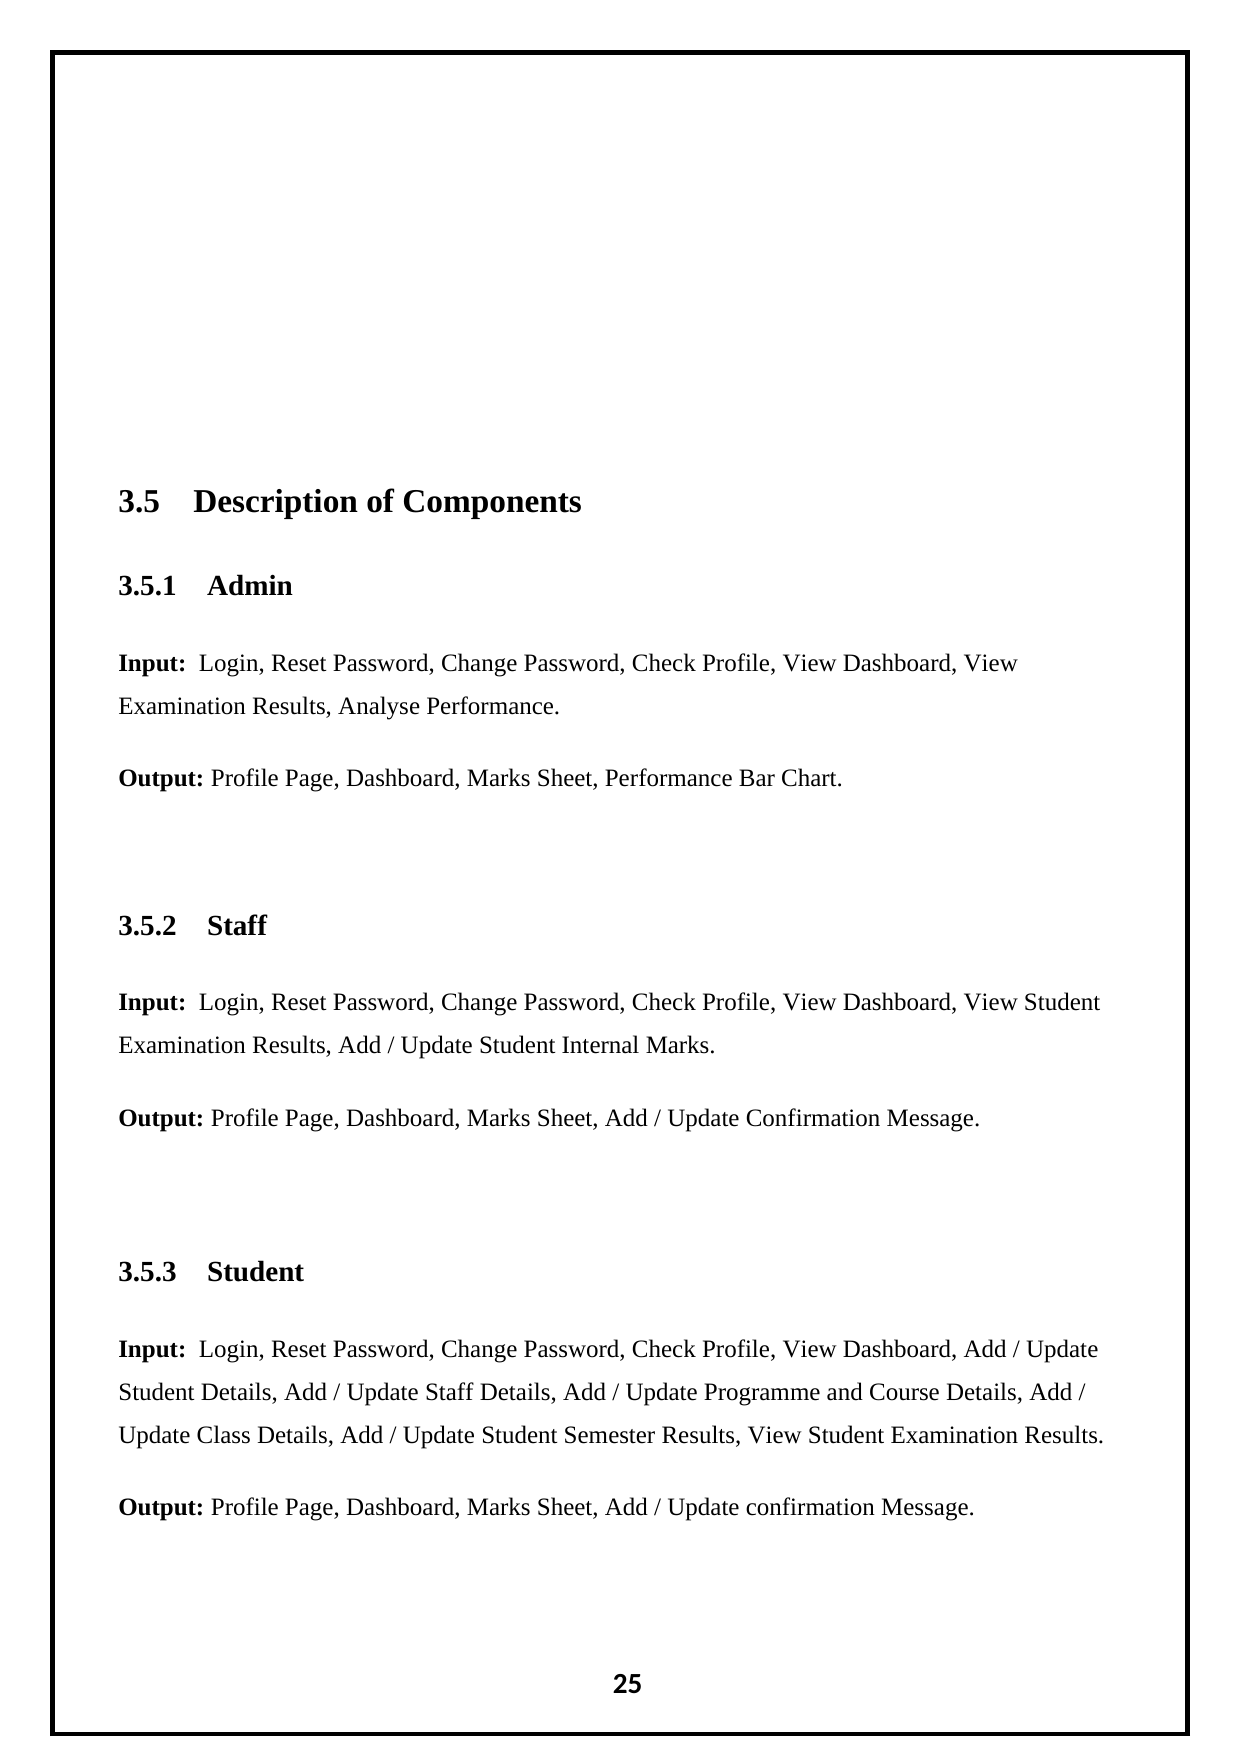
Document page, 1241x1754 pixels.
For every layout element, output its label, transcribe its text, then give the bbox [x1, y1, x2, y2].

list Student [118, 1254, 1137, 1288]
text Output: Profile Page, Dashboard, Marks Sheet, Performance Bar Chart. [118, 763, 1137, 792]
list Admin [118, 568, 1137, 602]
text Output: Profile Page, Dashboard, Marks Sheet, Add / Update confirmation Message. [118, 1492, 1137, 1521]
list Staff [118, 908, 1137, 941]
list Description of Components [118, 482, 1137, 520]
text Input: Login, Reset Password, Change Password, Check Profile, View Dashboard, View Examination Results, Analyse Performance. [118, 648, 1137, 720]
text Input: Login, Reset Password, Change Password, Check Profile, View Dashboard, Add / Update Student Details, Add / Update Staff Details, Add / Update Programme and Course Details, Add / Update Class Details, Add / Update Student Semester Results, View Student Examination Results. [118, 1334, 1137, 1449]
text Input: Login, Reset Password, Change Password, Check Profile, View Dashboard, View Student Examination Results, Add / Update Student Internal Marks. [118, 987, 1137, 1059]
text Output: Profile Page, Dashboard, Marks Sheet, Add / Update Confirmation Message. [118, 1103, 1137, 1131]
